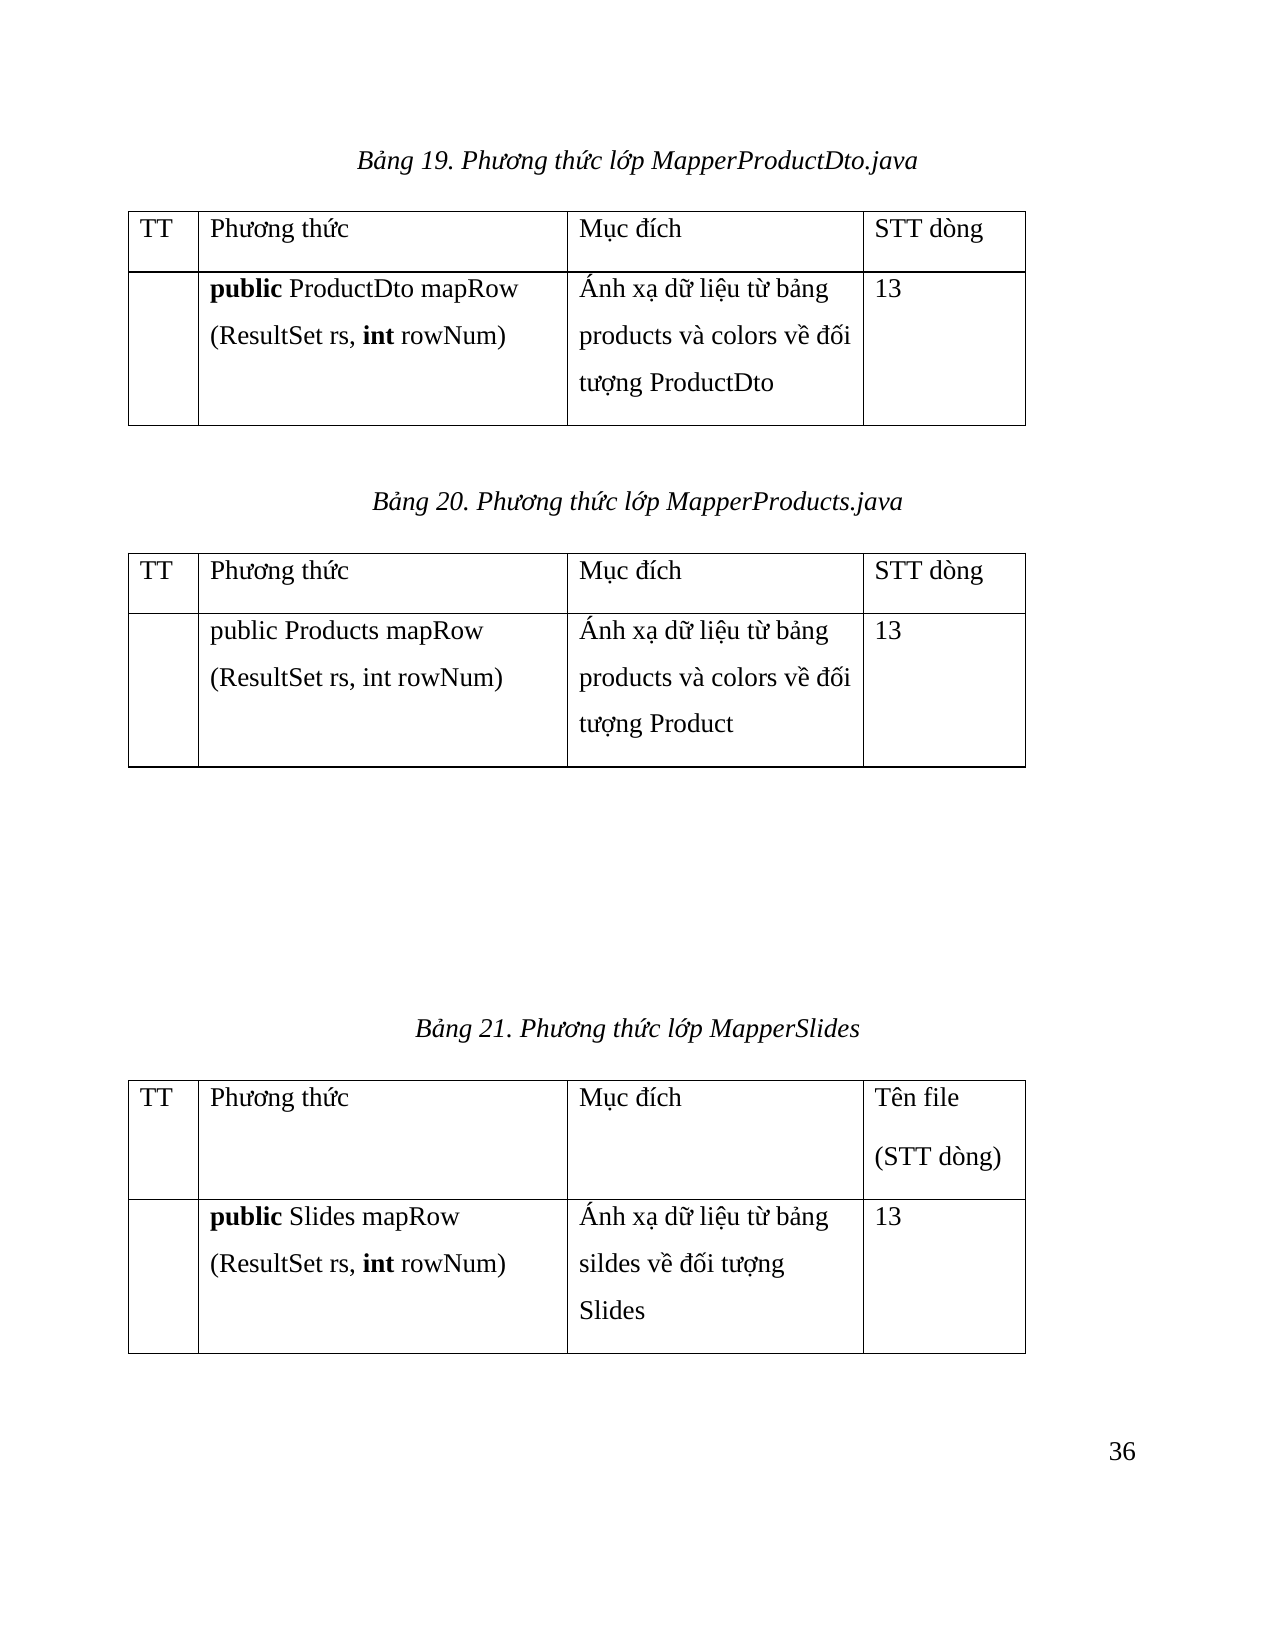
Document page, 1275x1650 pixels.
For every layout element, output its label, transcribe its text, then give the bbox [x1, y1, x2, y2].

table_header TT [129, 212, 198, 271]
table_header Phương thức [199, 212, 567, 271]
table_header STT dòng [864, 212, 1025, 271]
text Bảng 19. Phương thức lớp MapperProductDto.java [139, 144, 1135, 175]
table_cell [129, 273, 198, 425]
table_header Phương thức [199, 554, 567, 613]
table_cell [129, 1200, 198, 1353]
table_cell [129, 614, 198, 766]
table_header Tên file (STT dòng) [864, 1081, 1025, 1199]
table_header TT [129, 554, 198, 613]
table_header Mục đích [568, 1081, 863, 1199]
table_header TT [129, 1081, 198, 1199]
table_cell Ánh xạ dữ liệu từ bảng sildes về đối tượng Slides [568, 1200, 863, 1353]
text Bảng 21. Phương thức lớp MapperSlides [139, 1012, 1135, 1044]
table_cell 13 [864, 1200, 1025, 1353]
table_cell public ProductDto mapRow (ResultSet rs, int rowNum) [199, 273, 567, 425]
table_cell public Slides mapRow (ResultSet rs, int rowNum) [199, 1200, 567, 1353]
table_cell 13 [864, 273, 1025, 425]
text Bảng 20. Phương thức lớp MapperProducts.java [139, 485, 1135, 516]
table_cell public Products mapRow (ResultSet rs, int rowNum) [199, 614, 567, 766]
table_header Phương thức [199, 1081, 567, 1199]
table_header Mục đích [568, 212, 863, 271]
table_cell Ánh xạ dữ liệu từ bảng products và colors về đối tượng Product [568, 614, 863, 766]
table_header STT dòng [864, 554, 1025, 613]
table_cell 13 [864, 614, 1025, 766]
table_header Mục đích [568, 554, 863, 613]
table_cell Ánh xạ dữ liệu từ bảng products và colors về đối tượng ProductDto [568, 273, 863, 425]
